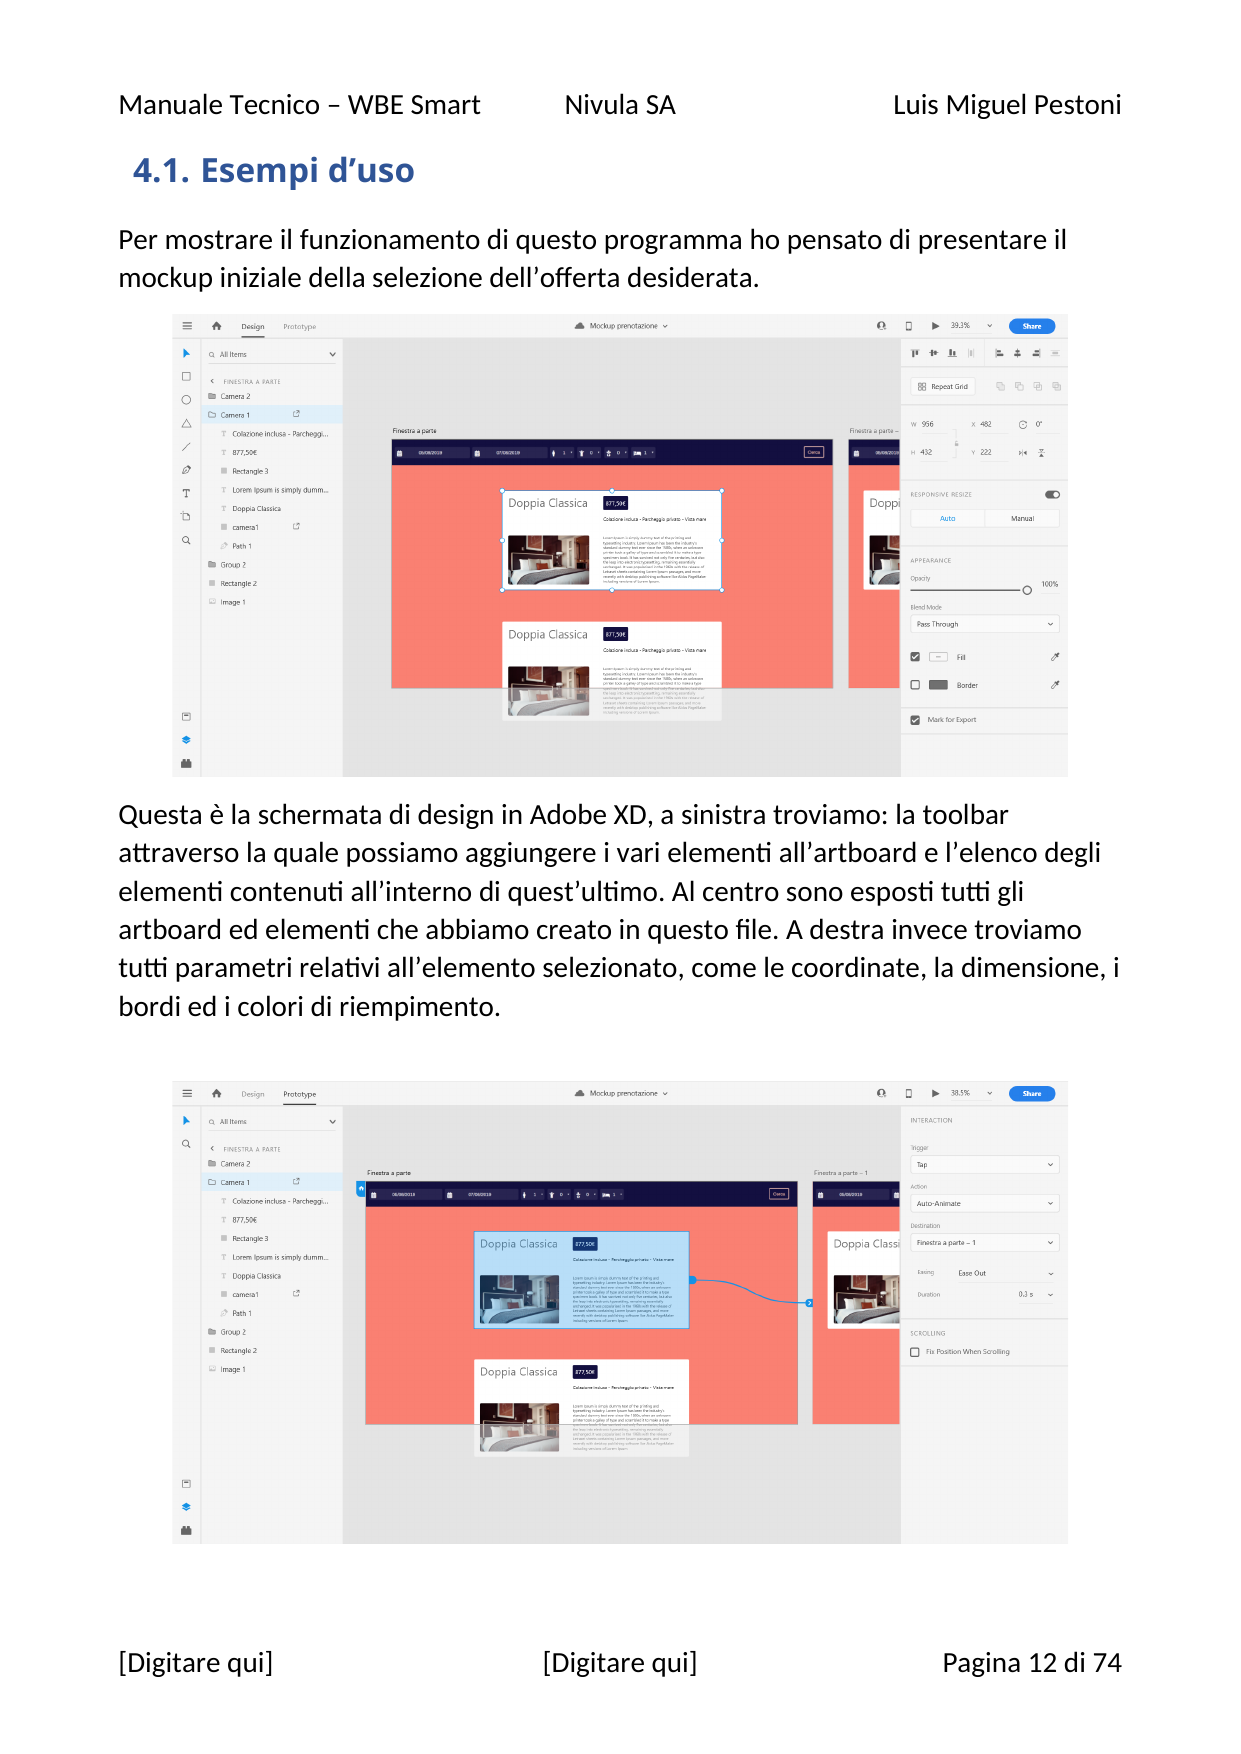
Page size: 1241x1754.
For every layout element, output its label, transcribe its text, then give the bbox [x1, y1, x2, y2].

picture [172, 1081, 1069, 1544]
subtitle Esempi d’uso [133, 147, 1122, 192]
text Questa è la schermata di design in Adobe XD, a sinistra troviamo: la toolbar attraverso la quale possiamo aggiungere i vari elementi all’artboard e l’elenco degli elementi contenuti all’interno di quest’ultimo. Al centro sono esposti tutti gli artboard ed elementi che abbiamo creato in questo file. A destra invece troviamo tutti parametri relativi all’elemento selezionato, come le coordinate, la dimensione, i bordi ed i colori di riempimento. [118, 796, 1122, 1062]
text Per mostrare il funzionamento di questo programma ho pensato di presentare il mockup iniziale della selezione dell’offerta desiderata. [118, 221, 1122, 295]
picture [172, 314, 1068, 777]
